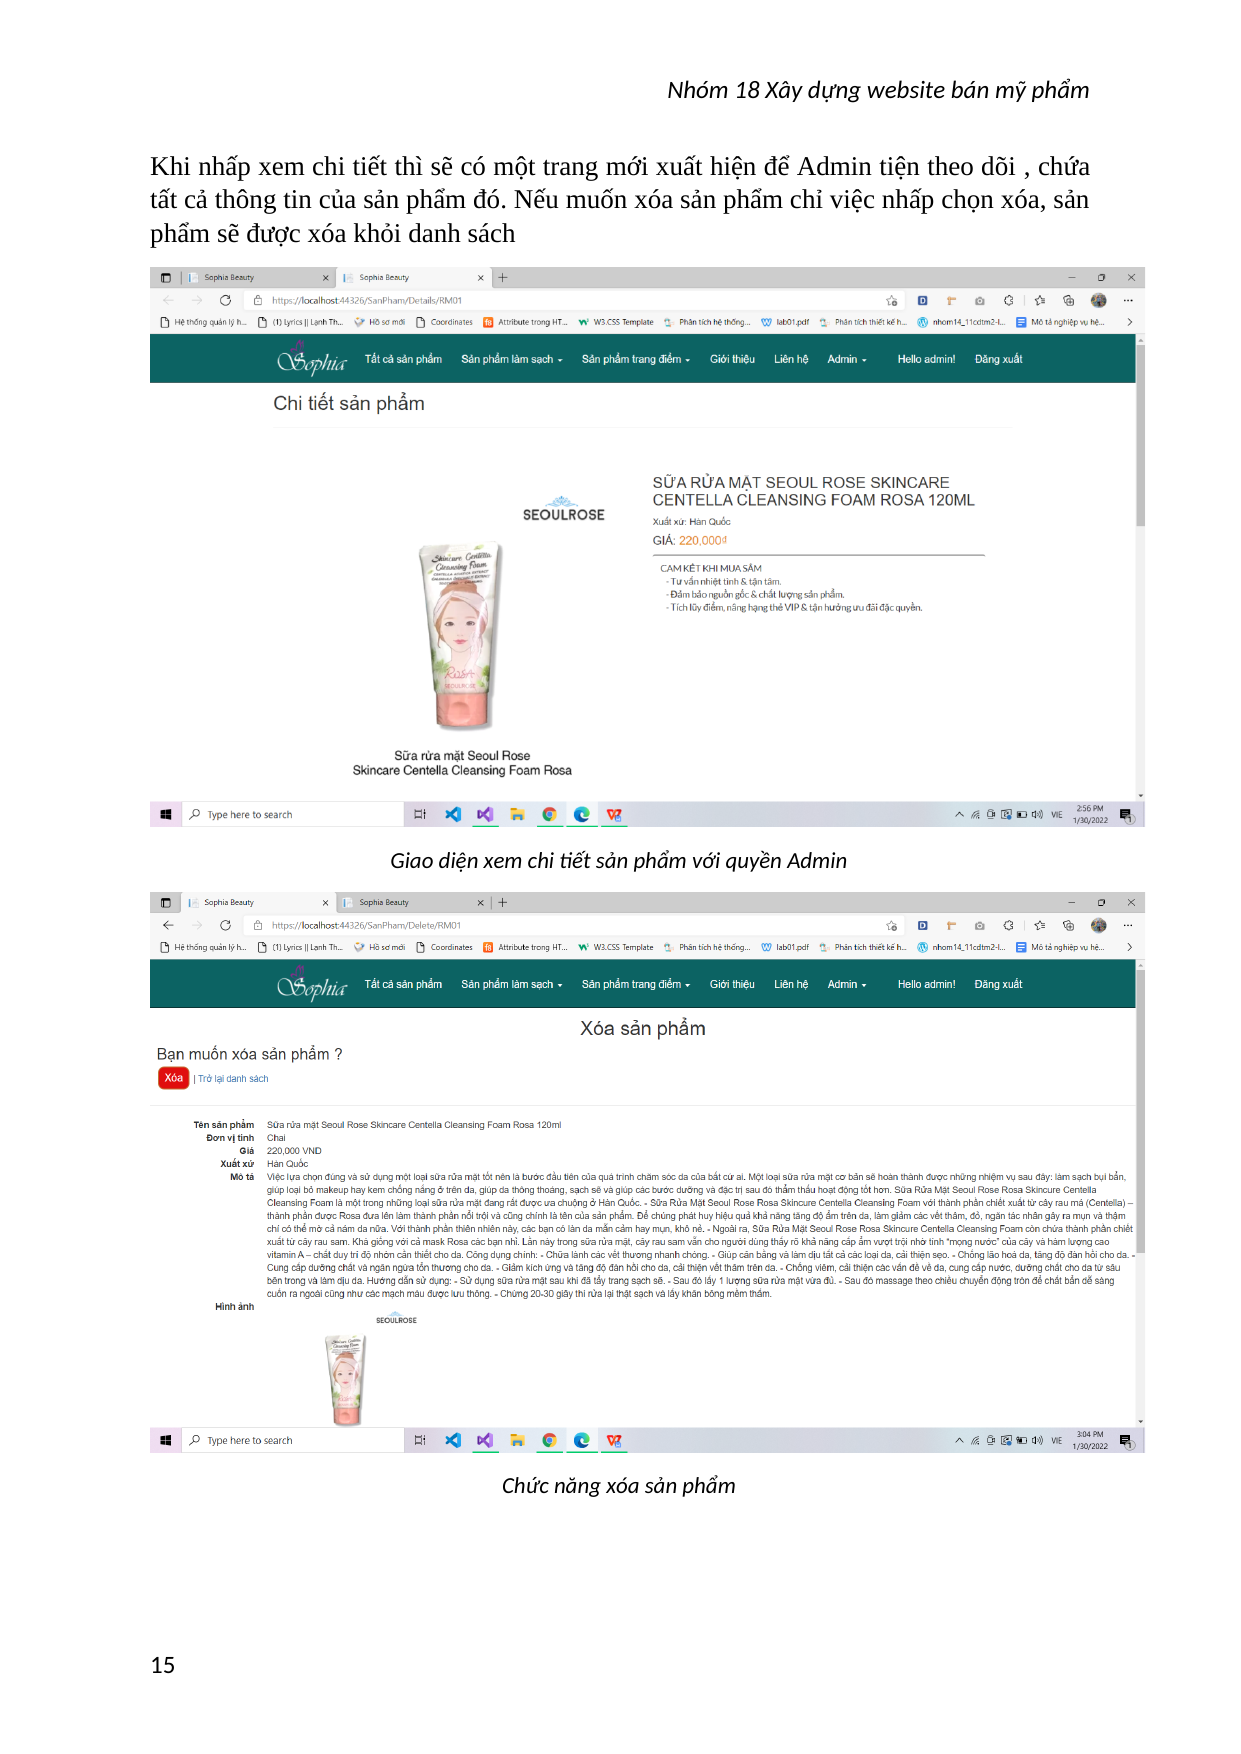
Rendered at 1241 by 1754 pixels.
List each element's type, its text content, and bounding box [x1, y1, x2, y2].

picture [150, 267, 1146, 827]
text Chức năng xóa sản phẩm [150, 1471, 1090, 1499]
picture [150, 892, 1146, 1453]
text Khi nhấp xem chi tiết thì sẽ có một trang mới xuất hiện để Admin tiện theo dõi , chứa tất cả thông tin của sản phẩm đó. Nếu muốn xóa sản phẩm chỉ việc nhấp chọn xóa, sản phẩm sẽ được xóa khỏi danh sách [150, 150, 1090, 248]
text Giao diện xem chi tiết sản phẩm với quyền Admin [150, 846, 1090, 874]
